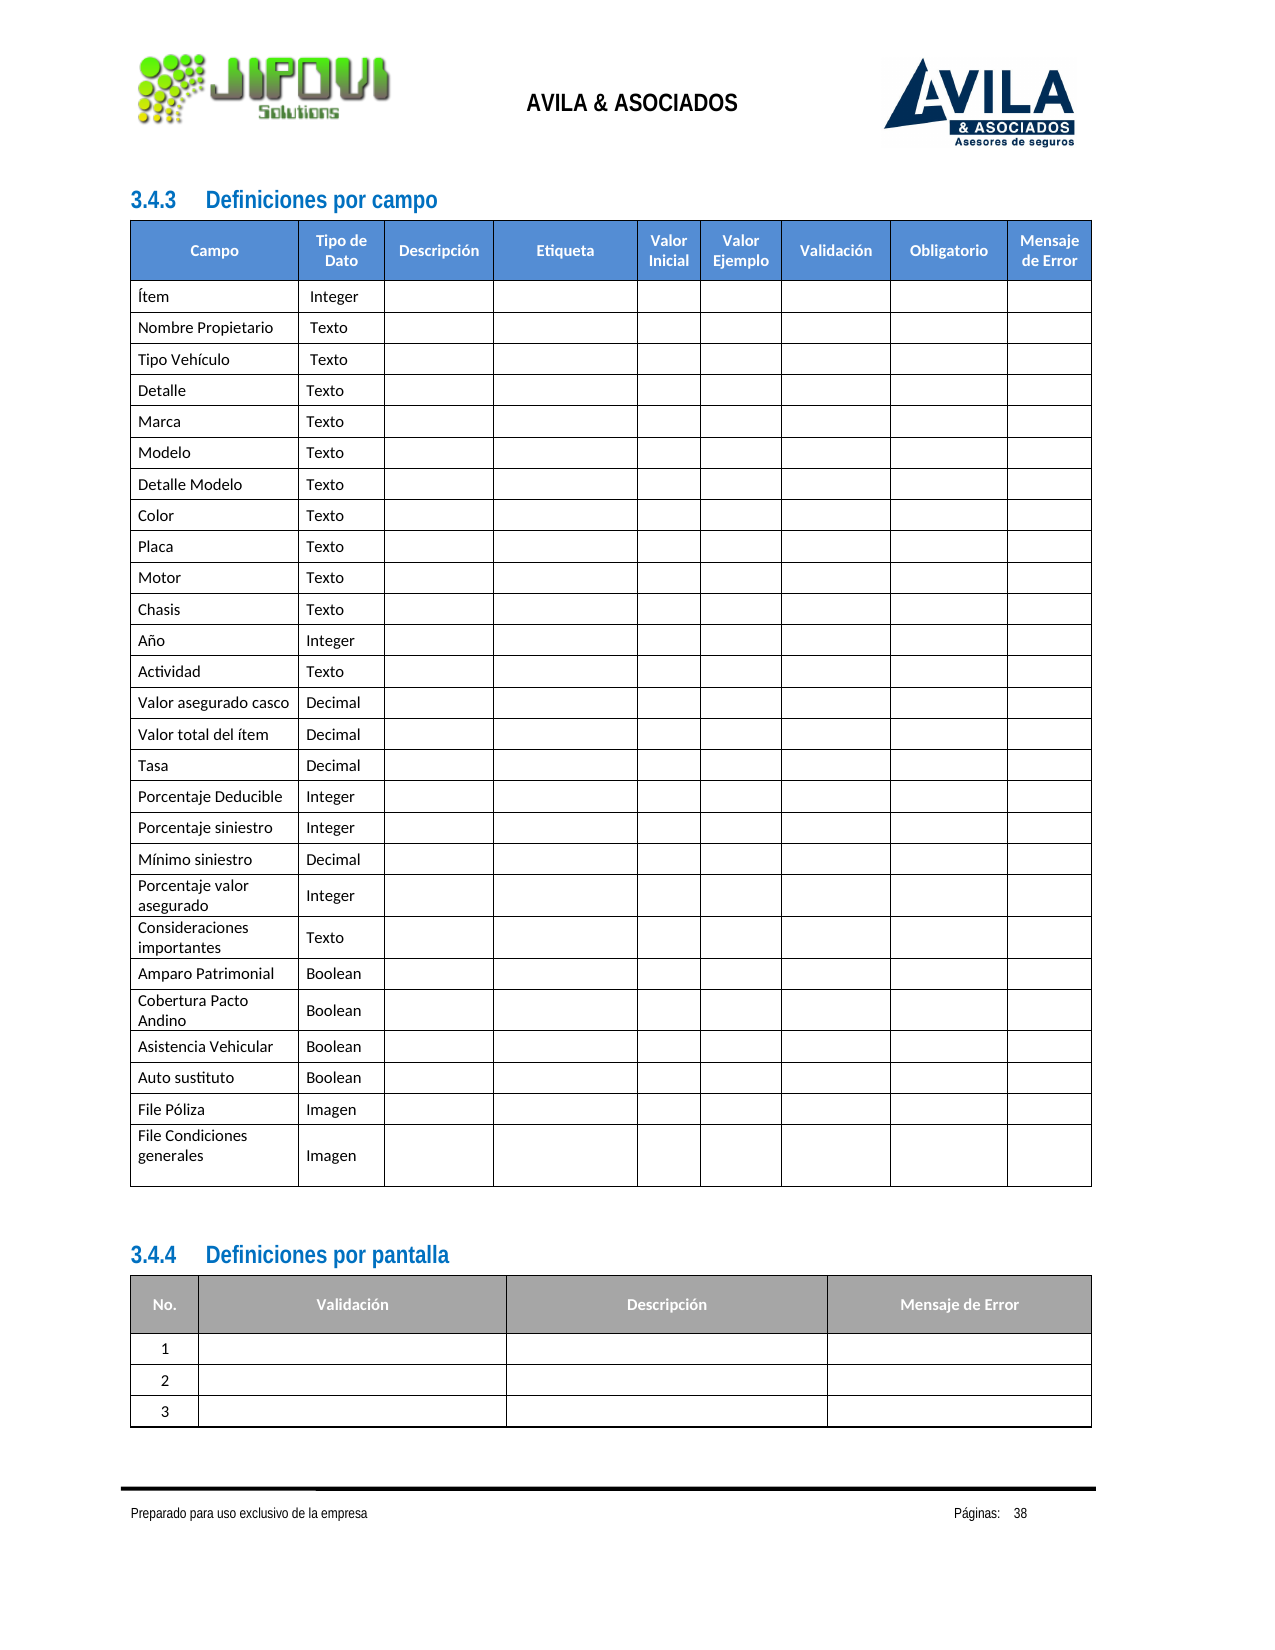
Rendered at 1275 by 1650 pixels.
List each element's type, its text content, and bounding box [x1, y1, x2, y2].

table_cell [782, 875, 890, 916]
table_cell [782, 406, 890, 437]
table_cell [782, 917, 890, 957]
table_cell [891, 781, 1007, 812]
table_cell Modelo [131, 438, 298, 468]
table_cell [828, 1334, 1091, 1364]
table_cell [494, 469, 637, 499]
table_cell Porcentaje valor asegurado [131, 875, 298, 916]
table_cell [782, 469, 890, 499]
table_cell Texto [299, 438, 384, 468]
table_cell [1008, 844, 1091, 874]
table_cell [385, 959, 493, 989]
table_cell [1008, 1094, 1091, 1124]
table_cell [701, 1094, 781, 1124]
table_cell [782, 531, 890, 562]
table_cell 3 [131, 1396, 198, 1426]
table_cell [494, 656, 637, 687]
table_cell [494, 719, 637, 749]
table_header Validación [782, 221, 890, 280]
table_cell [1008, 875, 1091, 916]
table_cell [782, 1063, 890, 1093]
table_cell [701, 313, 781, 343]
table_cell [701, 990, 781, 1030]
table_cell Tasa [131, 750, 298, 780]
table_cell [891, 1125, 1007, 1186]
table_header Etiqueta [494, 221, 637, 280]
table_cell [385, 656, 493, 687]
table_cell [385, 500, 493, 530]
table_cell Decimal [299, 844, 384, 874]
table_cell [385, 813, 493, 843]
table_cell [701, 813, 781, 843]
table_cell Actividad [131, 656, 298, 687]
table_header Mensaje de Error [828, 1276, 1091, 1333]
table_cell Valor asegurado casco [131, 688, 298, 718]
table_cell Texto [299, 563, 384, 593]
table_cell [891, 406, 1007, 437]
table_cell [494, 281, 637, 312]
table_cell [638, 563, 700, 593]
table_cell [701, 781, 781, 812]
table_cell [638, 594, 700, 624]
table_cell Texto [299, 531, 384, 562]
table_cell [385, 781, 493, 812]
table_cell Integer [299, 625, 384, 655]
table_cell [638, 917, 700, 957]
table_cell [701, 563, 781, 593]
table_cell [782, 719, 890, 749]
table_cell [494, 1125, 637, 1186]
table_cell [782, 625, 890, 655]
table_cell [199, 1396, 506, 1426]
table_cell [782, 1031, 890, 1062]
table_cell Integer [299, 781, 384, 812]
table_cell [385, 719, 493, 749]
table_cell [701, 844, 781, 874]
table_cell Porcentaje Deducible [131, 781, 298, 812]
table_cell [494, 531, 637, 562]
table_cell [494, 313, 637, 343]
table_cell File Póliza [131, 1094, 298, 1124]
table_cell [891, 959, 1007, 989]
table_cell [385, 1125, 493, 1186]
table_cell [701, 375, 781, 405]
table_cell [782, 844, 890, 874]
table_cell [638, 500, 700, 530]
table_cell [494, 563, 637, 593]
table_cell Consideraciones importantes [131, 917, 298, 957]
table_header Descripción [507, 1276, 827, 1333]
table_cell File Condiciones generales [131, 1125, 298, 1186]
table_cell [891, 990, 1007, 1030]
table_cell [1008, 959, 1091, 989]
table_cell [385, 875, 493, 916]
table_cell [507, 1396, 827, 1426]
table_cell 2 [131, 1365, 198, 1395]
table_cell Texto [299, 375, 384, 405]
table_cell [782, 781, 890, 812]
table_cell [782, 750, 890, 780]
table_cell [701, 500, 781, 530]
table_cell [891, 844, 1007, 874]
table_cell [701, 625, 781, 655]
table_cell [1008, 750, 1091, 780]
table_cell [494, 375, 637, 405]
table_cell Detalle [131, 375, 298, 405]
table_cell Boolean [299, 1031, 384, 1062]
table_cell Amparo Patrimonial [131, 959, 298, 989]
table_cell [701, 438, 781, 468]
table_cell [494, 813, 637, 843]
table_cell Cobertura Pacto Andino [131, 990, 298, 1030]
table_cell [891, 1063, 1007, 1093]
table_cell [494, 990, 637, 1030]
table_cell [891, 719, 1007, 749]
table_cell [638, 1031, 700, 1062]
table_cell [701, 875, 781, 916]
table_cell [507, 1334, 827, 1364]
table_cell [638, 531, 700, 562]
table_cell Porcentaje siniestro [131, 813, 298, 843]
table_cell [385, 469, 493, 499]
table_header Campo [131, 221, 298, 280]
table_cell [385, 531, 493, 562]
table_cell [782, 438, 890, 468]
table_cell [507, 1365, 827, 1395]
table_cell [701, 750, 781, 780]
table_cell [385, 688, 493, 718]
table_cell [494, 959, 637, 989]
table_cell [494, 750, 637, 780]
table_cell [385, 750, 493, 780]
table_cell Texto [299, 594, 384, 624]
table_cell [494, 1094, 637, 1124]
table_cell Boolean [299, 959, 384, 989]
table_cell [494, 344, 637, 374]
table_cell [782, 656, 890, 687]
table_cell Integer [299, 813, 384, 843]
table_header Valor Ejemplo [701, 221, 781, 280]
table_cell Texto [299, 656, 384, 687]
table_cell [891, 563, 1007, 593]
table_cell [638, 406, 700, 437]
table_cell Boolean [299, 1063, 384, 1093]
table_cell [1008, 781, 1091, 812]
table_cell [701, 688, 781, 718]
table_header Obligatorio [891, 221, 1007, 280]
table_cell [701, 719, 781, 749]
subtitle Definiciones por campo [131, 184, 1092, 213]
table_cell [1008, 813, 1091, 843]
table_cell [891, 875, 1007, 916]
table_cell [385, 917, 493, 957]
table_cell [199, 1365, 506, 1395]
table_cell [891, 1031, 1007, 1062]
table_cell [782, 990, 890, 1030]
table_cell [891, 344, 1007, 374]
table_cell [385, 281, 493, 312]
table_cell [1008, 990, 1091, 1030]
table_cell [782, 959, 890, 989]
table_cell [494, 594, 637, 624]
table_cell [701, 656, 781, 687]
table_cell Texto [299, 469, 384, 499]
table_cell [638, 438, 700, 468]
table_cell [385, 625, 493, 655]
table_cell [494, 625, 637, 655]
table_cell [701, 1125, 781, 1186]
table_cell Boolean [299, 990, 384, 1030]
table_cell [1008, 469, 1091, 499]
table_cell [494, 438, 637, 468]
table_cell [385, 375, 493, 405]
table_cell [385, 406, 493, 437]
table_cell [638, 1094, 700, 1124]
table_cell [494, 917, 637, 957]
table_cell [385, 438, 493, 468]
table_cell Auto sustituto [131, 1063, 298, 1093]
table_cell [1008, 281, 1091, 312]
table_cell [1008, 1063, 1091, 1093]
table_header No. [131, 1276, 198, 1333]
table_cell Asistencia Vehicular [131, 1031, 298, 1062]
table_cell Texto [299, 500, 384, 530]
table_cell [701, 1063, 781, 1093]
table_cell [494, 1031, 637, 1062]
table_cell Placa [131, 531, 298, 562]
table_cell [782, 281, 890, 312]
table_cell [701, 917, 781, 957]
table_cell Texto [299, 313, 384, 343]
table_cell [385, 844, 493, 874]
table_cell [1008, 719, 1091, 749]
table_cell [701, 406, 781, 437]
picture [881, 57, 1077, 148]
table_header Mensaje de Error [1008, 221, 1091, 280]
table_cell [1008, 344, 1091, 374]
table_cell [638, 875, 700, 916]
subtitle Definiciones por pantalla [131, 1240, 1092, 1269]
table_cell [782, 1094, 890, 1124]
table_cell [891, 281, 1007, 312]
table_cell [701, 594, 781, 624]
table_cell [385, 1063, 493, 1093]
table_cell [891, 500, 1007, 530]
table_cell [1008, 531, 1091, 562]
table_cell [638, 750, 700, 780]
table_cell [782, 563, 890, 593]
table_cell [1008, 625, 1091, 655]
table_cell Año [131, 625, 298, 655]
table_cell [638, 1125, 700, 1186]
table_cell [782, 500, 890, 530]
table_cell [782, 594, 890, 624]
table_cell [1008, 438, 1091, 468]
table_cell [385, 594, 493, 624]
table_header Valor Inicial [638, 221, 700, 280]
table_cell [891, 656, 1007, 687]
table_cell Tipo Vehículo [131, 344, 298, 374]
table_cell Decimal [299, 719, 384, 749]
table_cell [782, 813, 890, 843]
table_cell [638, 625, 700, 655]
table_cell [891, 688, 1007, 718]
table_cell [1008, 406, 1091, 437]
table_cell [494, 406, 637, 437]
table_cell [638, 813, 700, 843]
table_cell [494, 781, 637, 812]
table_cell Texto [299, 406, 384, 437]
table_cell [638, 313, 700, 343]
table_cell [638, 990, 700, 1030]
table_cell [891, 313, 1007, 343]
table_cell Chasis [131, 594, 298, 624]
table_cell [828, 1365, 1091, 1395]
table_cell [638, 375, 700, 405]
table_cell [385, 990, 493, 1030]
table_cell Valor total del ítem [131, 719, 298, 749]
table_cell Detalle Modelo [131, 469, 298, 499]
table_cell [199, 1334, 506, 1364]
table_cell [494, 875, 637, 916]
table_cell [385, 563, 493, 593]
table_cell [1008, 1031, 1091, 1062]
table_cell Color [131, 500, 298, 530]
table_cell Decimal [299, 750, 384, 780]
table_cell [638, 344, 700, 374]
table_cell Motor [131, 563, 298, 593]
table_cell [1008, 375, 1091, 405]
table_cell Ítem [131, 281, 298, 312]
table_cell Texto [299, 917, 384, 957]
table_cell [1008, 1125, 1091, 1186]
table_cell 1 [131, 1334, 198, 1364]
table_cell [782, 344, 890, 374]
table_cell [385, 1094, 493, 1124]
table_cell [891, 917, 1007, 957]
table_cell [701, 531, 781, 562]
table_cell [638, 469, 700, 499]
table_cell [891, 594, 1007, 624]
table_cell Texto [299, 344, 384, 374]
table_cell Mínimo siniestro [131, 844, 298, 874]
table_cell [385, 1031, 493, 1062]
table_cell Marca [131, 406, 298, 437]
table_cell Nombre Propietario [131, 313, 298, 343]
table_cell [891, 375, 1007, 405]
table_cell [494, 1063, 637, 1093]
table_cell Integer [299, 875, 384, 916]
table_cell [782, 1125, 890, 1186]
table_cell [891, 625, 1007, 655]
table_cell [891, 438, 1007, 468]
table_cell [385, 344, 493, 374]
table_cell [701, 344, 781, 374]
table_cell [891, 813, 1007, 843]
table_cell Decimal [299, 688, 384, 718]
table_cell [494, 688, 637, 718]
table_cell [1008, 917, 1091, 957]
table_cell [782, 688, 890, 718]
table_header Descripción [385, 221, 493, 280]
table_cell [638, 781, 700, 812]
table_cell [782, 313, 890, 343]
table_cell [638, 844, 700, 874]
picture [131, 47, 394, 128]
table_cell [891, 1094, 1007, 1124]
table_cell [1008, 500, 1091, 530]
table_cell [701, 959, 781, 989]
table_cell Integer [299, 281, 384, 312]
table_cell [1008, 594, 1091, 624]
table_cell [638, 656, 700, 687]
table_cell [701, 469, 781, 499]
table_cell [1008, 656, 1091, 687]
table_cell [385, 313, 493, 343]
table_cell [828, 1396, 1091, 1426]
table_cell [701, 1031, 781, 1062]
table_cell [701, 281, 781, 312]
table_cell Imagen [299, 1094, 384, 1124]
table_cell [891, 469, 1007, 499]
table_header Validación [199, 1276, 506, 1333]
table_cell [1008, 688, 1091, 718]
table_cell [494, 844, 637, 874]
table_cell [638, 959, 700, 989]
table_cell [891, 531, 1007, 562]
table_cell [638, 1063, 700, 1093]
table_cell [891, 750, 1007, 780]
table_cell [1008, 313, 1091, 343]
table_cell [1008, 563, 1091, 593]
table_cell [638, 688, 700, 718]
table_cell [494, 500, 637, 530]
table_cell [638, 281, 700, 312]
table_cell [638, 719, 700, 749]
table_cell [782, 375, 890, 405]
table_cell Imagen [299, 1125, 384, 1186]
table_header Tipo de Dato [299, 221, 384, 280]
